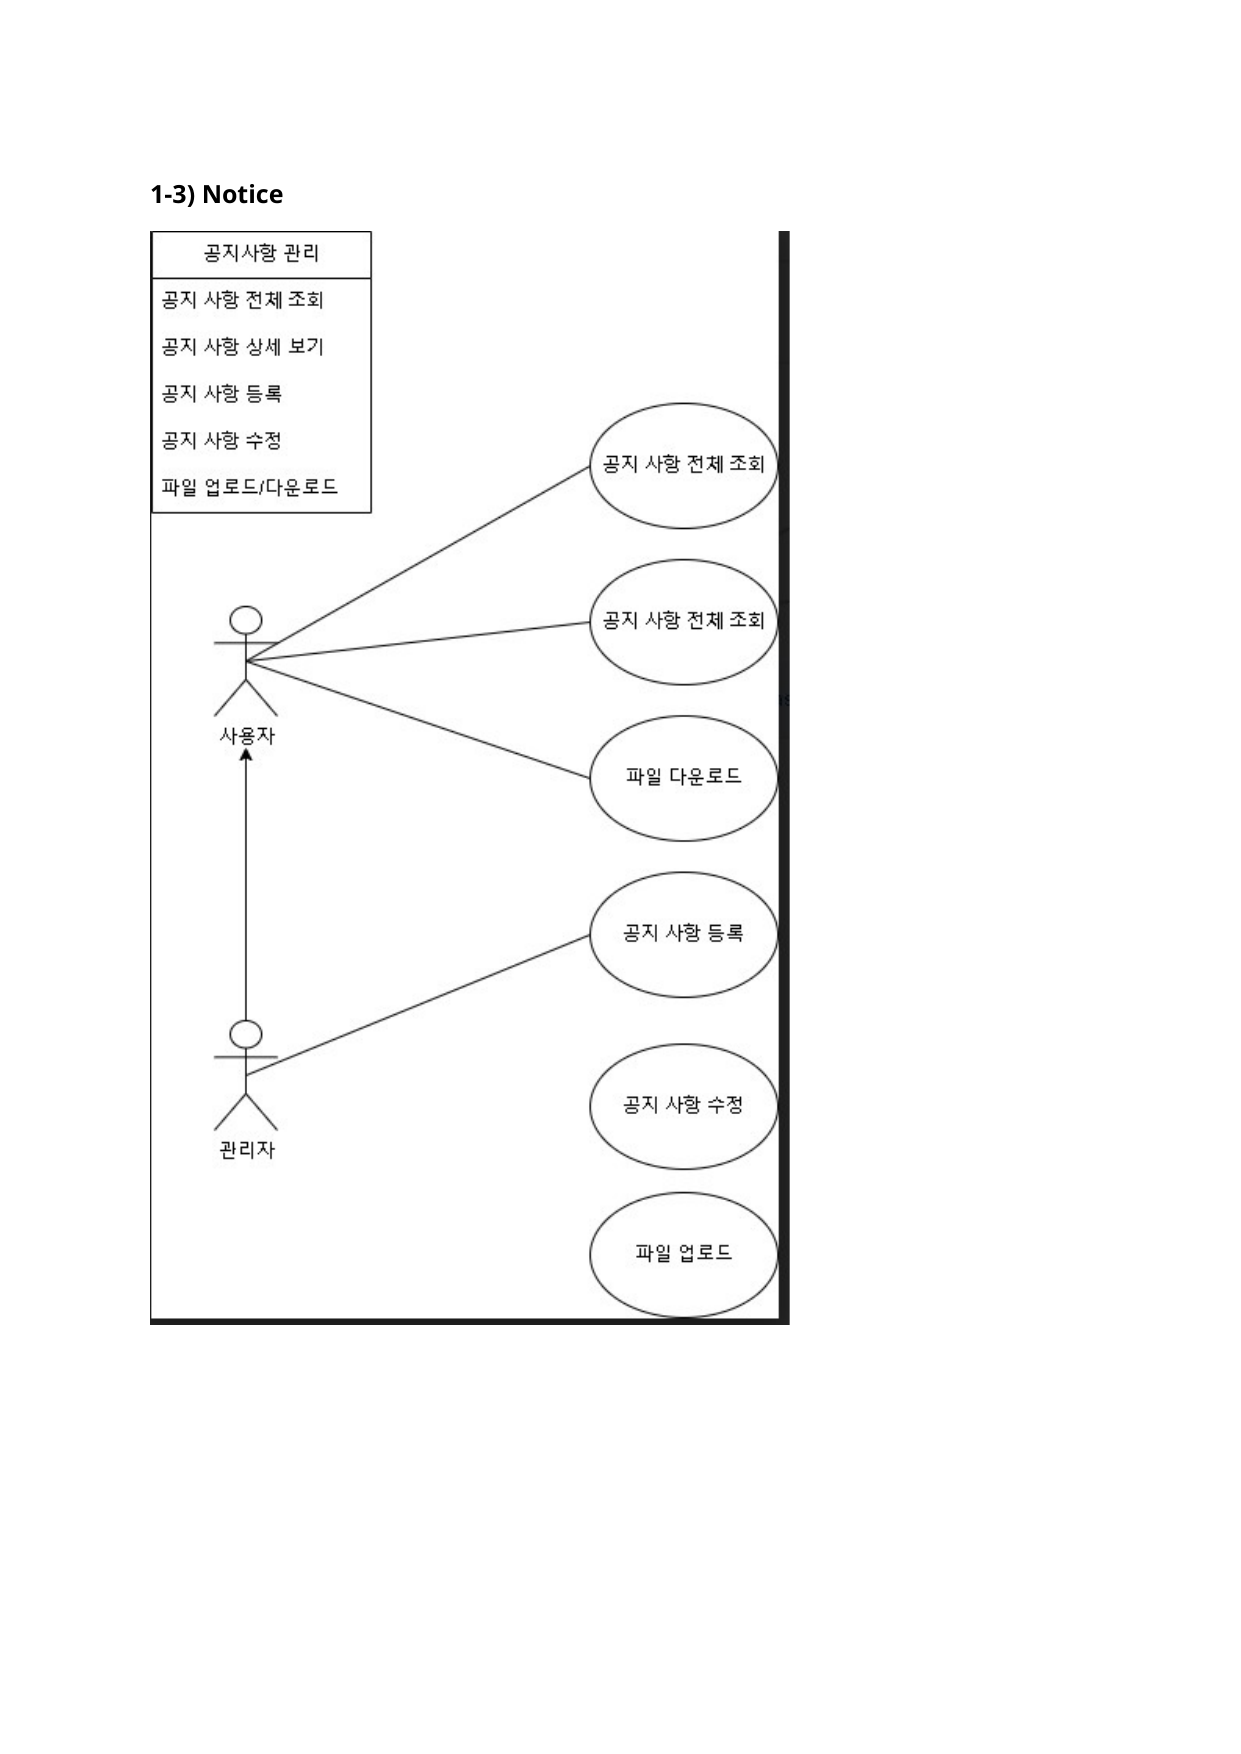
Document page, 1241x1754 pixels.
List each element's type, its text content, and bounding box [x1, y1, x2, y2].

text 1-3) Notice [150, 177, 1090, 211]
picture [150, 231, 790, 1325]
